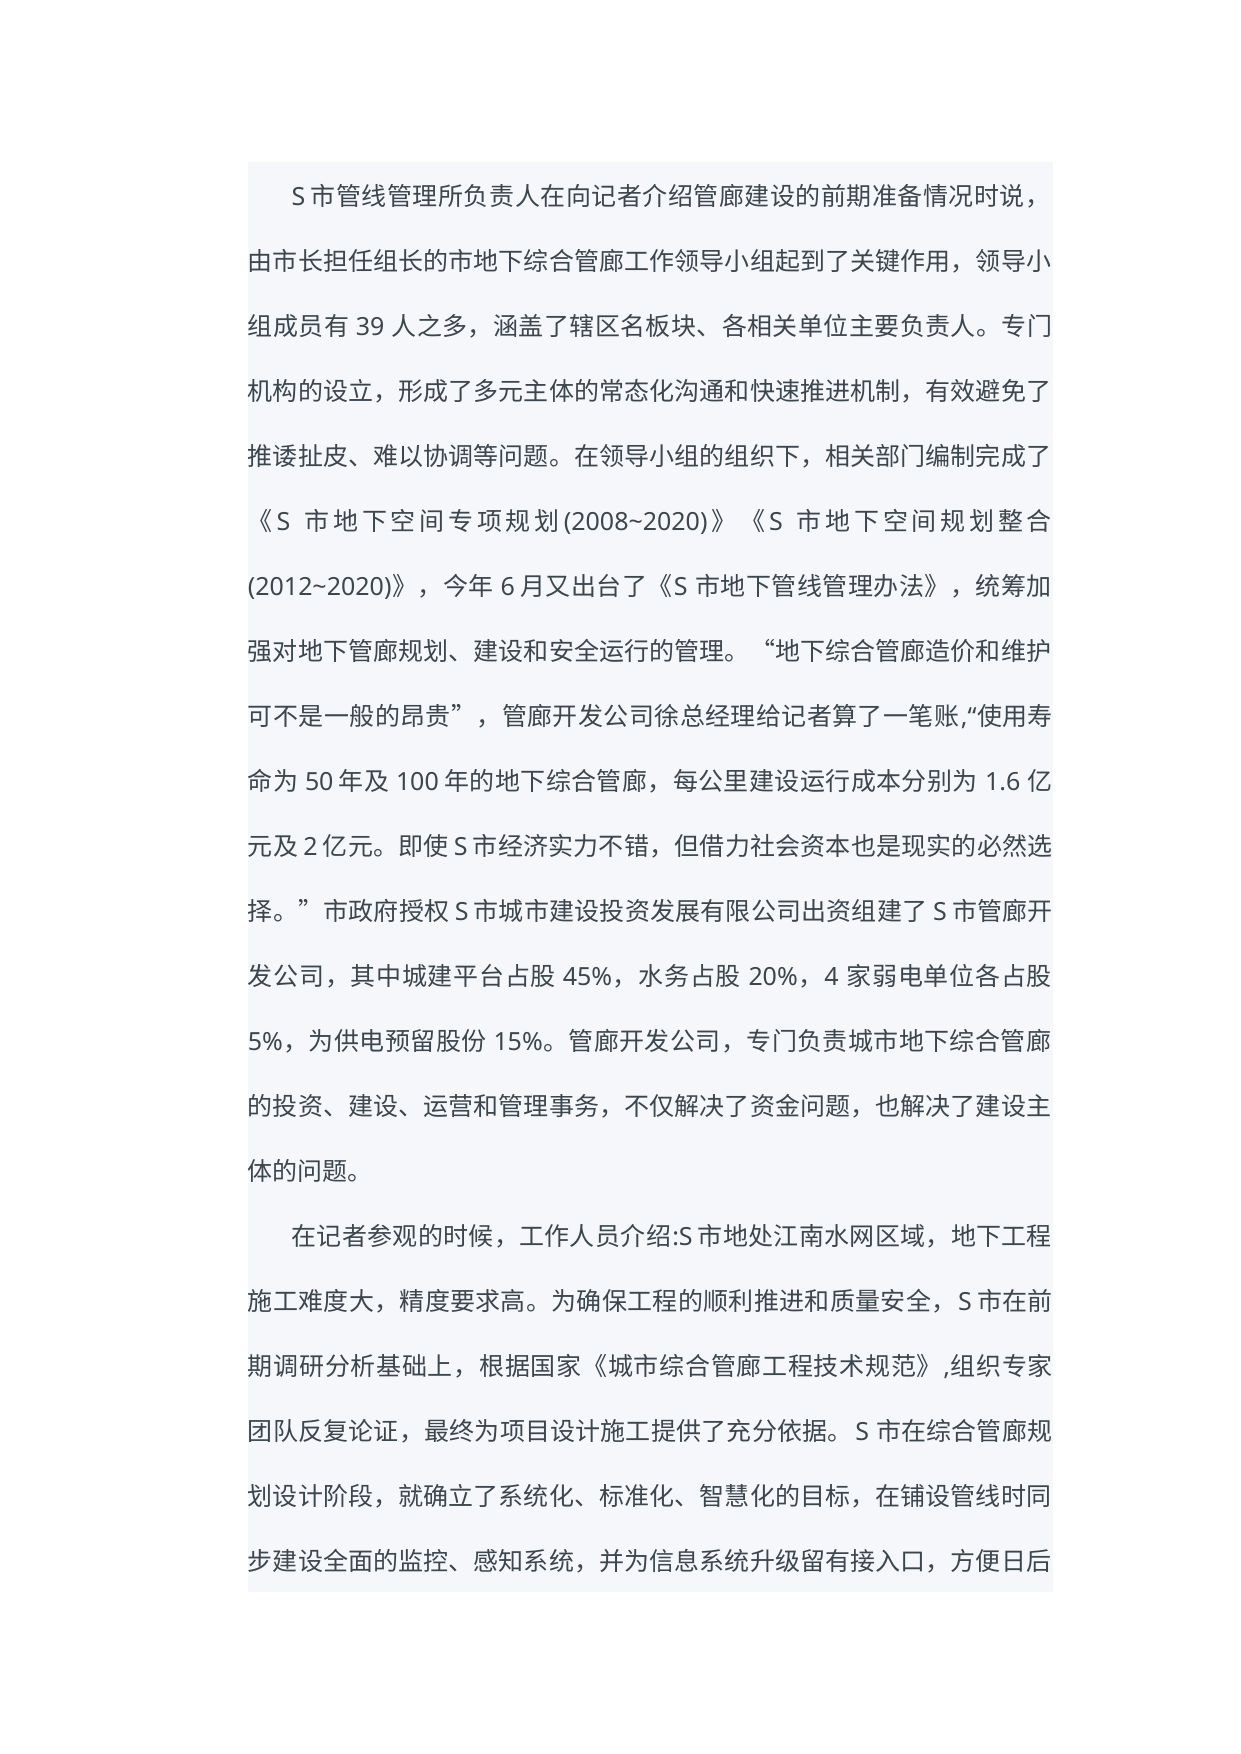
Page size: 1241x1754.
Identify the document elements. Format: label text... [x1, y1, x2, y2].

list S市管线管理所负责人在向记者介绍管廊建设的前期准备情况时说，由市长担任组长的市地下综合管廊工作领导小组起到了关键作用，领导小组成员有 39 人之多，涵盖了辖区名板块、各相关单位主要负责人。专门机构的设立，形成了多元主体的常态化沟通和快速推进机制，有效避免了推诿扯皮、难以协调等问题。在领导小组的组织下，相关部门编制完成了《S 市地下空间专项规划(2008~2020)》《S 市地下空间规划整合(2012~2020)》，今年 6月又出台了《S 市地下管线管理办法》，统筹加强对地下管廊规划、建设和安全运行的管理。“地下综合管廊造价和维护可不是一般的昂贵”，管廊开发公司徐总经理给记者算了一笔账,“使用寿命为 50年及 100年的地下综合管廊，每公里建设运行成本分别为 1.6 亿元及2亿元。即使S市经济实力不错，但借力社会资本也是现实的必然选择。”市政府授权S市城市建设投资发展有限公司出资组建了S市管廊开发公司，其中城建平台占股45%，水务占股 20%，4 家弱电单位各占股 5%，为供电预留股份 15%。管廊开发公司，专门负责城市地下综合管廊的投资、建设、运营和管理事务，不仅解决了资金问题，也解决了建设主体的问题。 [248, 162, 1053, 1202]
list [248, 1202, 1053, 1592]
